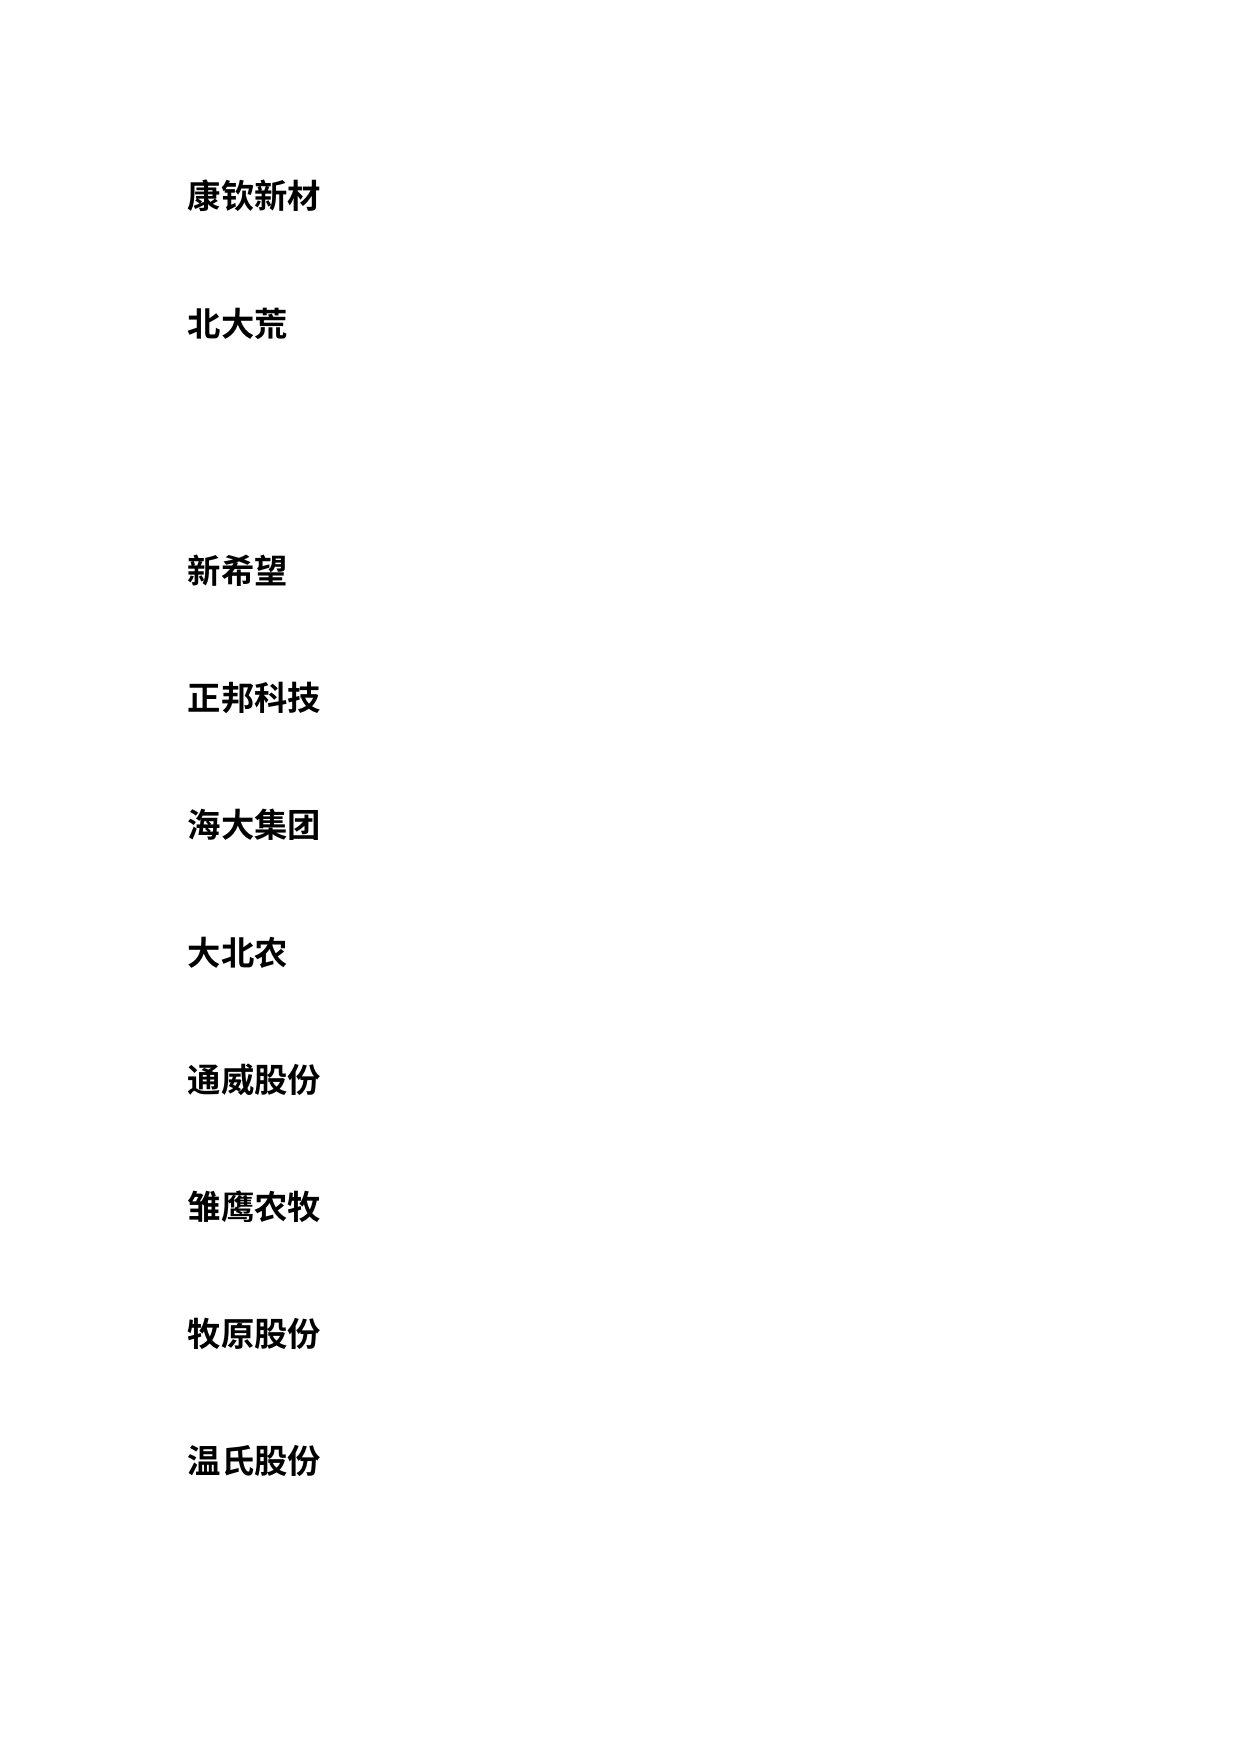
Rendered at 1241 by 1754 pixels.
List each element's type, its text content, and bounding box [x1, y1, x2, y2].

subtitle 正邦科技 [187, 663, 1053, 728]
subtitle 牧原股份 [187, 1299, 1053, 1364]
subtitle 雏鹰农牧 [187, 1172, 1053, 1237]
subtitle 新希望 [187, 536, 1053, 601]
subtitle 温氏股份 [187, 1427, 1053, 1492]
subtitle 北大荒 [187, 289, 1053, 354]
subtitle 通威股份 [187, 1045, 1053, 1110]
subtitle 康钦新材 [187, 162, 1053, 227]
subtitle 大北农 [187, 918, 1053, 983]
subtitle 海大集团 [187, 791, 1053, 856]
